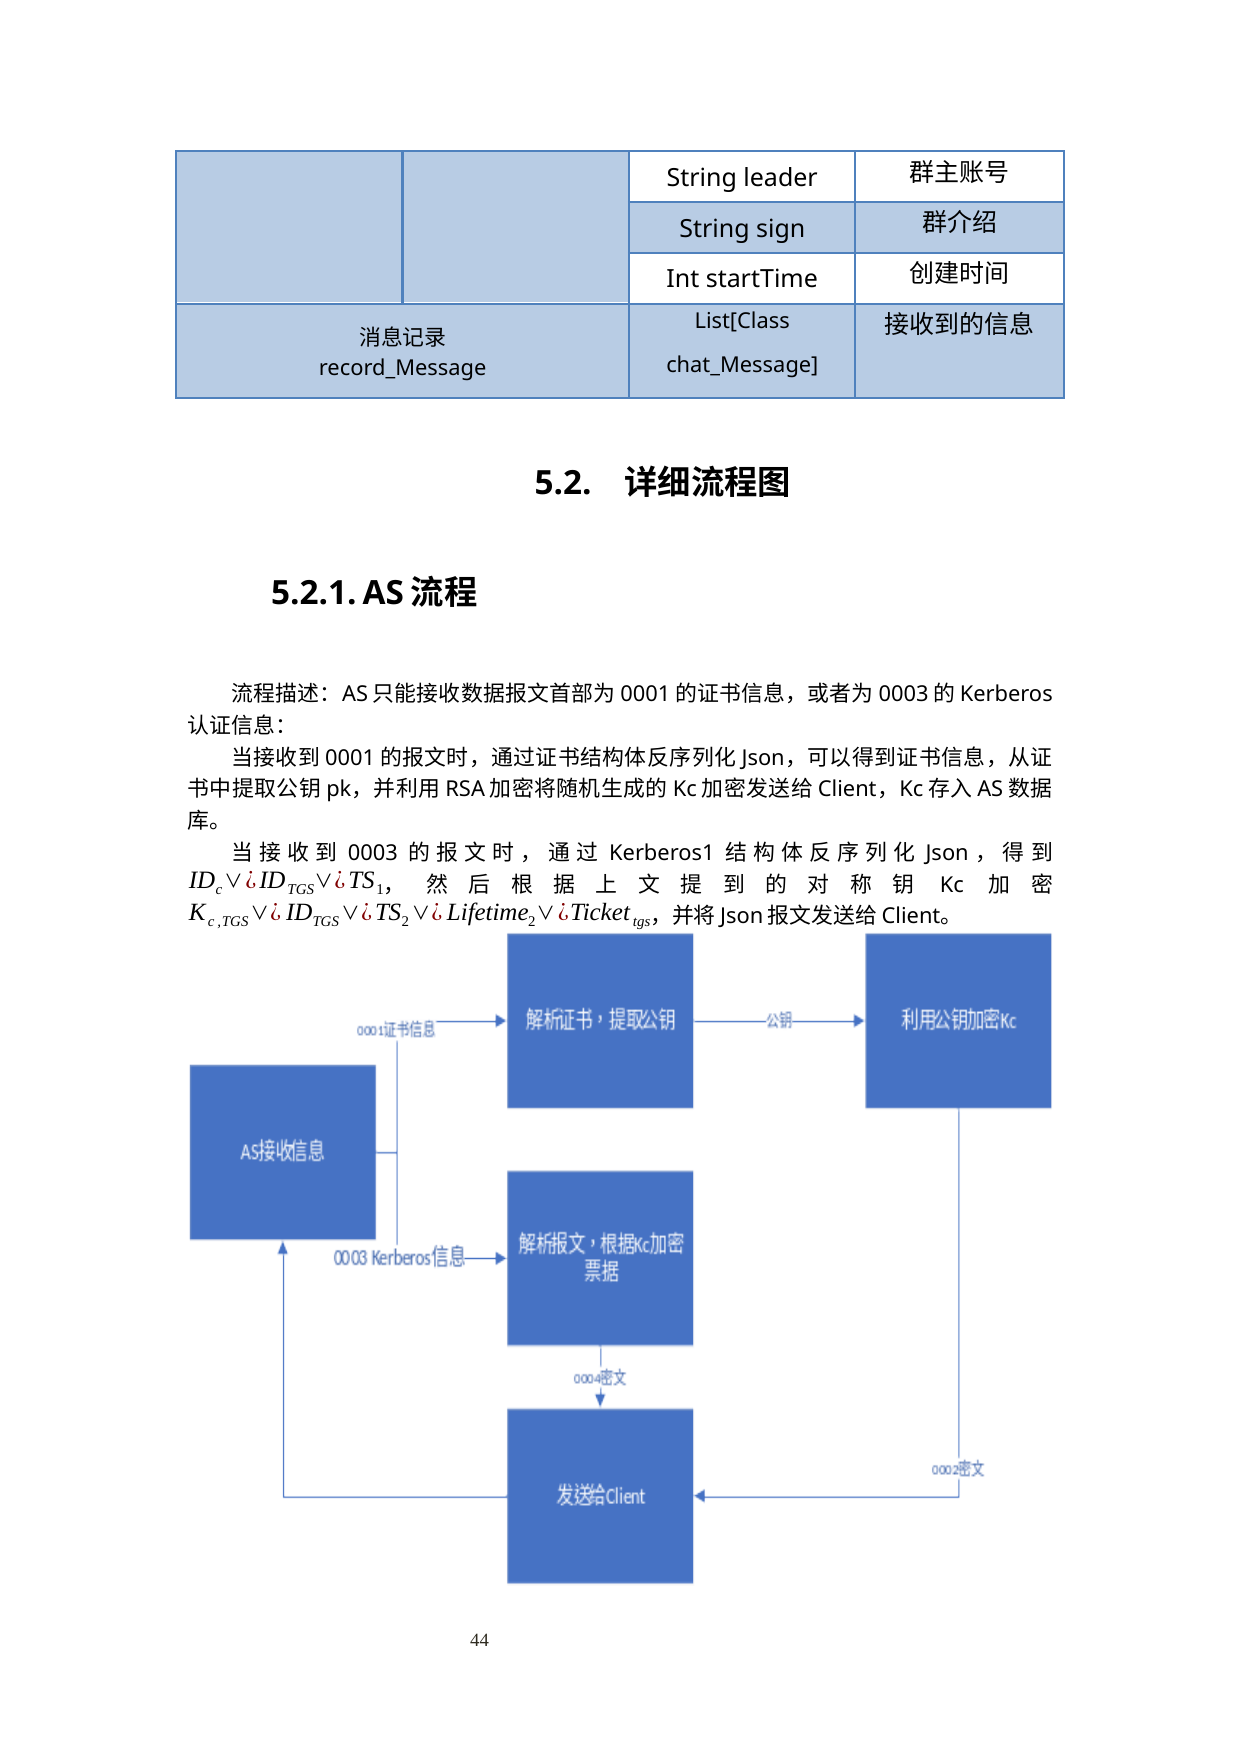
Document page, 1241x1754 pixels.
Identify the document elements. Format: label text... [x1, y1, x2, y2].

table_cell 群主账号 [856, 152, 1063, 201]
table_cell Int startTime [630, 254, 854, 302]
table_cell String sign [630, 203, 854, 252]
table_cell 群介绍 [856, 203, 1063, 252]
table_cell List[Class chat_Message] [630, 305, 854, 397]
table_cell 消息记录 record_Message [177, 305, 628, 397]
table_cell String leader [630, 152, 854, 201]
text 当接收到0001的报文时，通过证书结构体反序列化Json，可以得到证书信息，从证书中提取公钥pk，并利用RSA加密将随机生成的Kc加密发送给Client，Kc存入AS数据库。 [187, 740, 1053, 835]
text 流程描述：AS只能接收数据报文首部为0001的证书信息，或者为0003的Kerberos认证信息： [187, 676, 1053, 740]
table_cell 接收到的信息 [856, 305, 1063, 397]
text 当接收到0003的报文时，通过Kerberos1结构体反序列化Json，得到，然后根据上文提到的对称钥Kc加密，并将Json报文发送给Client。 [187, 835, 1053, 930]
subtitle AS流程 [271, 566, 1053, 614]
subtitle 详细流程图 [273, 456, 1053, 504]
table_cell 创建时间 [856, 254, 1063, 302]
